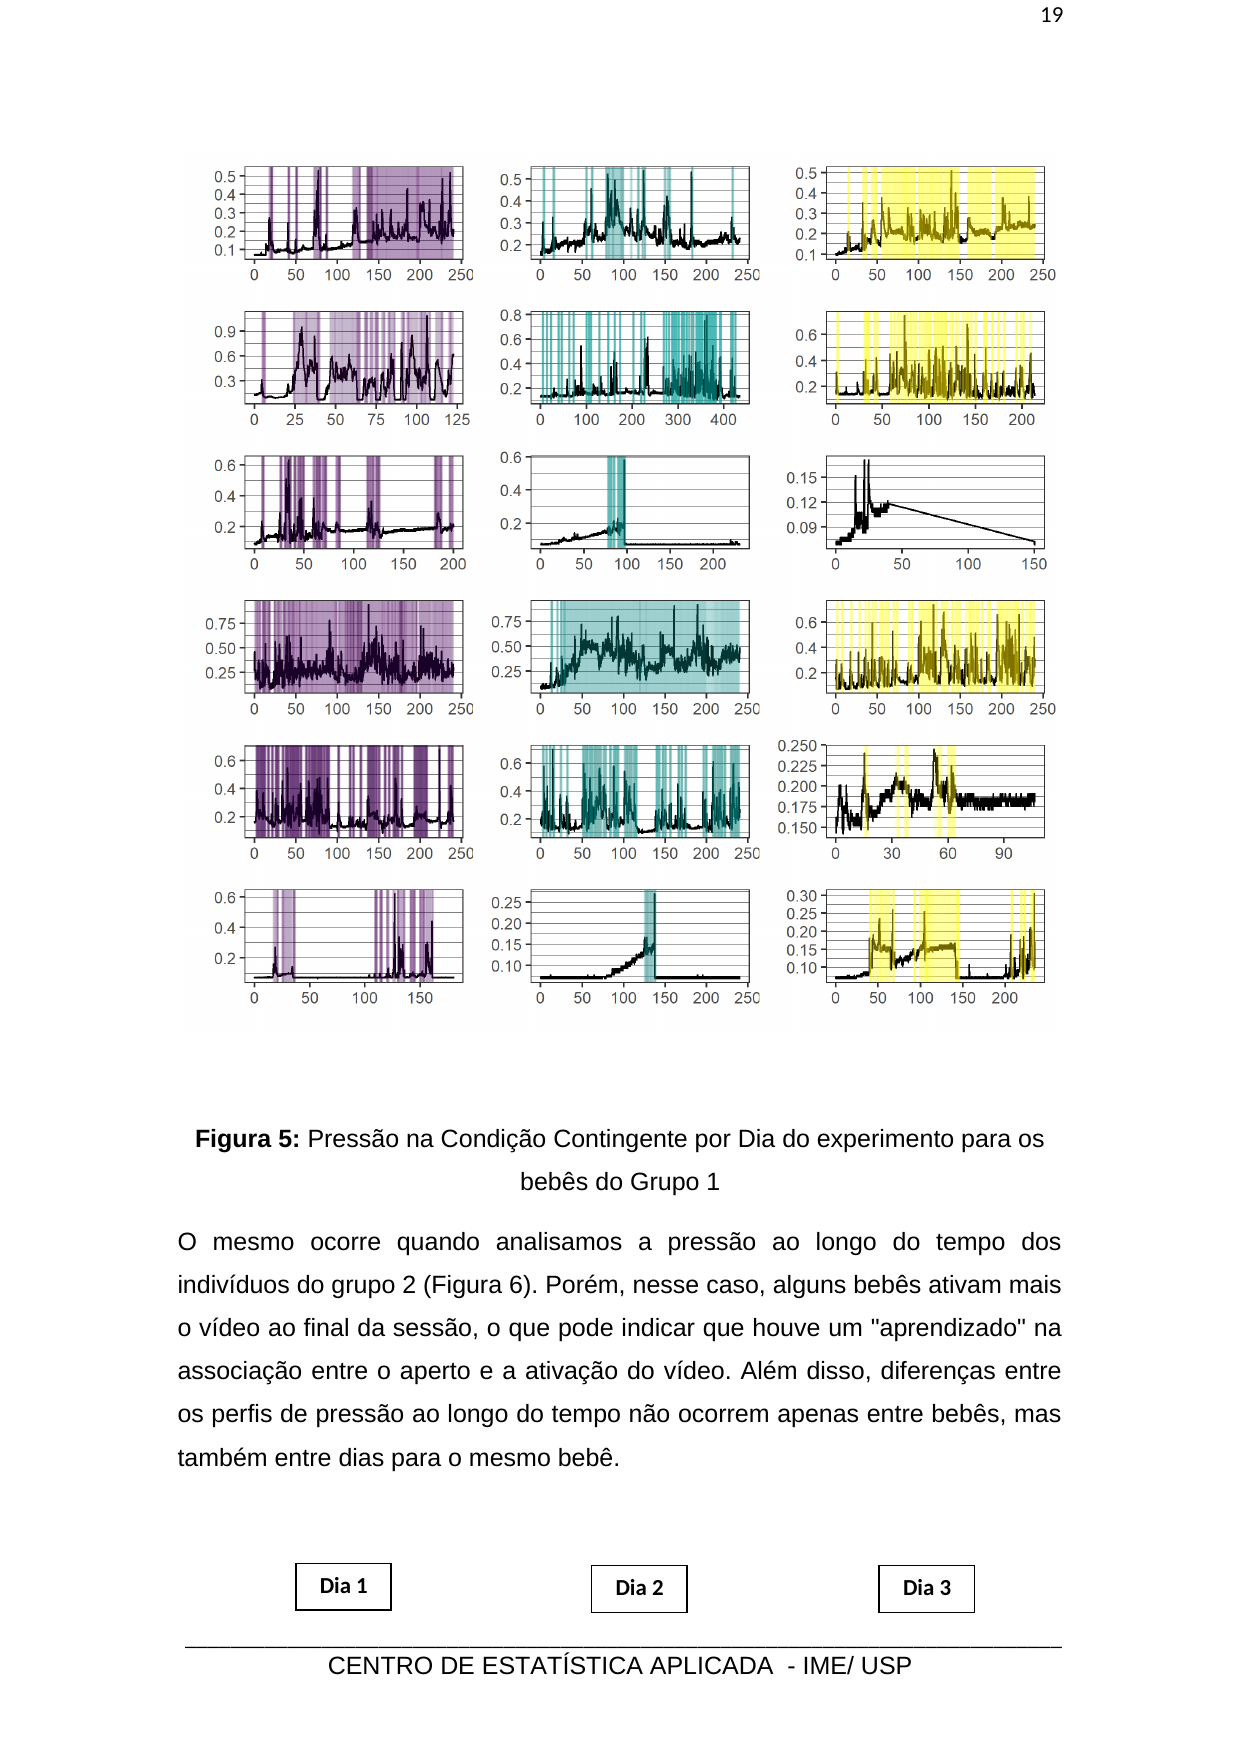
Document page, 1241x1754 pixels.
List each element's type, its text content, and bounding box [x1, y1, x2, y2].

text Figura 5: Pressão na Condição Contingente por Dia do experimento para os bebês do Grupo 1 [177, 1124, 1063, 1196]
picture [177, 147, 1063, 1034]
text O mesmo ocorre quando analisamos a pressão ao longo do tempo dos indivíduos do grupo 2 (Figura 6). Porém, nesse caso, alguns bebês ativam mais o vídeo ao final da sessão, o que pode indicar que houve um "aprendizado" na associação entre o aperto e a ativação do vídeo. Além disso, diferenças entre os perfis de pressão ao longo do tempo não ocorrem apenas entre bebês, mas também entre dias para o mesmo bebê. [177, 1227, 1063, 1471]
